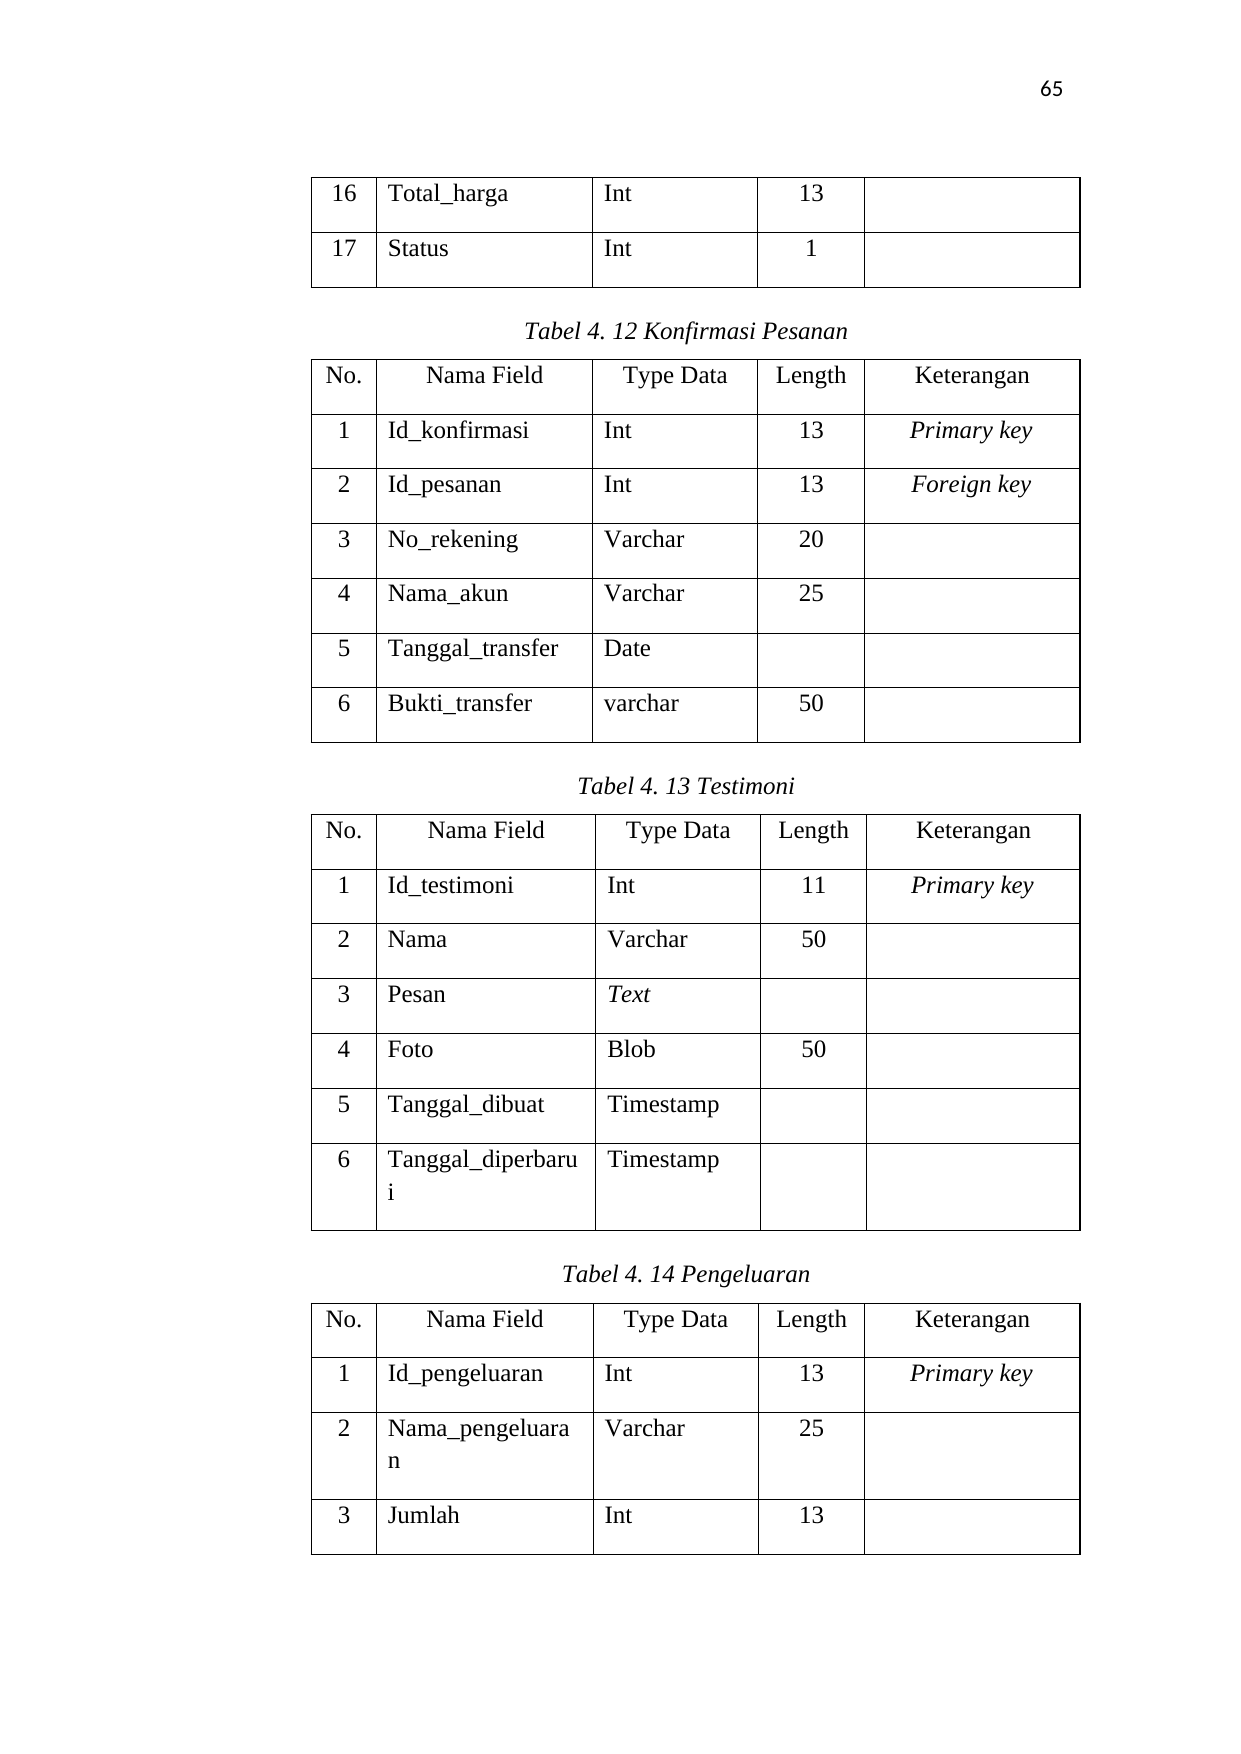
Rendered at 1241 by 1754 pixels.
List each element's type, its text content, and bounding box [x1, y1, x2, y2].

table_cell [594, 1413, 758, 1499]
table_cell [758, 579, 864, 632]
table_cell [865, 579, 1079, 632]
table_cell 13 [758, 178, 864, 232]
table_header Length [758, 360, 864, 414]
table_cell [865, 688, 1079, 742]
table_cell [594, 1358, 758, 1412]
table_header No. [312, 360, 376, 414]
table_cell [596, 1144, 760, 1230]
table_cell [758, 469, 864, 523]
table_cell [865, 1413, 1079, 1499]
table_cell [865, 233, 1079, 287]
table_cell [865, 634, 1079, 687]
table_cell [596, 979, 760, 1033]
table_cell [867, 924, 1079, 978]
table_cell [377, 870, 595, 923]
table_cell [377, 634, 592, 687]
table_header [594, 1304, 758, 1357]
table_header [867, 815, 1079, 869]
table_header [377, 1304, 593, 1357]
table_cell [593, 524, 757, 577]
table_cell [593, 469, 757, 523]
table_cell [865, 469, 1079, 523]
table_cell Int [593, 178, 757, 232]
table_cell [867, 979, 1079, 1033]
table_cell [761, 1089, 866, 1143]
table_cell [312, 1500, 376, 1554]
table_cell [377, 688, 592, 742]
table_cell [865, 178, 1079, 232]
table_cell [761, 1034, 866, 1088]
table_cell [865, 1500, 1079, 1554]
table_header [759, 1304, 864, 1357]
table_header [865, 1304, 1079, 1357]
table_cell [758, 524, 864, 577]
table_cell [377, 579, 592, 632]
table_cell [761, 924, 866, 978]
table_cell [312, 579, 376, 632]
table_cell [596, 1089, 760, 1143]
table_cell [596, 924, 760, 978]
table_header Nama Field [377, 360, 592, 414]
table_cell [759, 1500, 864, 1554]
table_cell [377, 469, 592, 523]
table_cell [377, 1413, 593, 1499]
text Tabel 4. 13 Testimoni [311, 771, 1063, 800]
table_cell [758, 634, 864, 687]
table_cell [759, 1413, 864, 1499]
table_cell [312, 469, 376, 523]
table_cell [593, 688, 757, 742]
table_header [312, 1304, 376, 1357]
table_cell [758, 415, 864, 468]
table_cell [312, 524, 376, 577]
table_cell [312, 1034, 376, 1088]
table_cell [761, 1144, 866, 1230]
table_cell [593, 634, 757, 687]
table_cell Id_konfirmasi [377, 415, 592, 468]
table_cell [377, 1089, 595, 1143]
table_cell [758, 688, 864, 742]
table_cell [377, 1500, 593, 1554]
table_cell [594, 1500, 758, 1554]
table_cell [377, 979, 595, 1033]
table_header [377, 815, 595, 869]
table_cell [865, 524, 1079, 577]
table_cell 1 [312, 415, 376, 468]
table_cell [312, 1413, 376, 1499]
table_cell Int [593, 233, 757, 287]
text Tabel 4. 14 Pengeluaran [311, 1259, 1063, 1288]
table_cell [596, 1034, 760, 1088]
table_cell 16 [312, 178, 376, 232]
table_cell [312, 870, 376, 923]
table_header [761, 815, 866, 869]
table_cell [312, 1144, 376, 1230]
table_cell Int [593, 415, 757, 468]
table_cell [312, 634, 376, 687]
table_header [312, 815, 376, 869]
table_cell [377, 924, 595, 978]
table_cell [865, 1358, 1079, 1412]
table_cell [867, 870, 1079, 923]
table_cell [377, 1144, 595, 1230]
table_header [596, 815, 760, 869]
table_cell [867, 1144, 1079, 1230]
table_header Keterangan [865, 360, 1079, 414]
table_cell 1 [758, 233, 864, 287]
table_cell 17 [312, 233, 376, 287]
table_header Type Data [593, 360, 757, 414]
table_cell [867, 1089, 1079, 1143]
text Tabel 4. 12 Konfirmasi Pesanan [311, 316, 1063, 345]
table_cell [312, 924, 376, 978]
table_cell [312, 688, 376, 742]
table_cell Total_harga [377, 178, 592, 232]
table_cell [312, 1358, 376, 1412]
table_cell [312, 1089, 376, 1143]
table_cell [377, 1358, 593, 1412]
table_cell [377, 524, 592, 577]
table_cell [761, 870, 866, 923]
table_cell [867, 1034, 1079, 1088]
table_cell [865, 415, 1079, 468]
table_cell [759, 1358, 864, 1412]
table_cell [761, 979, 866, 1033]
table_cell Status [377, 233, 592, 287]
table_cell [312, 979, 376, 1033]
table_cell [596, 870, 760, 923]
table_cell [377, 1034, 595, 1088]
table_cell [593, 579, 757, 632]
